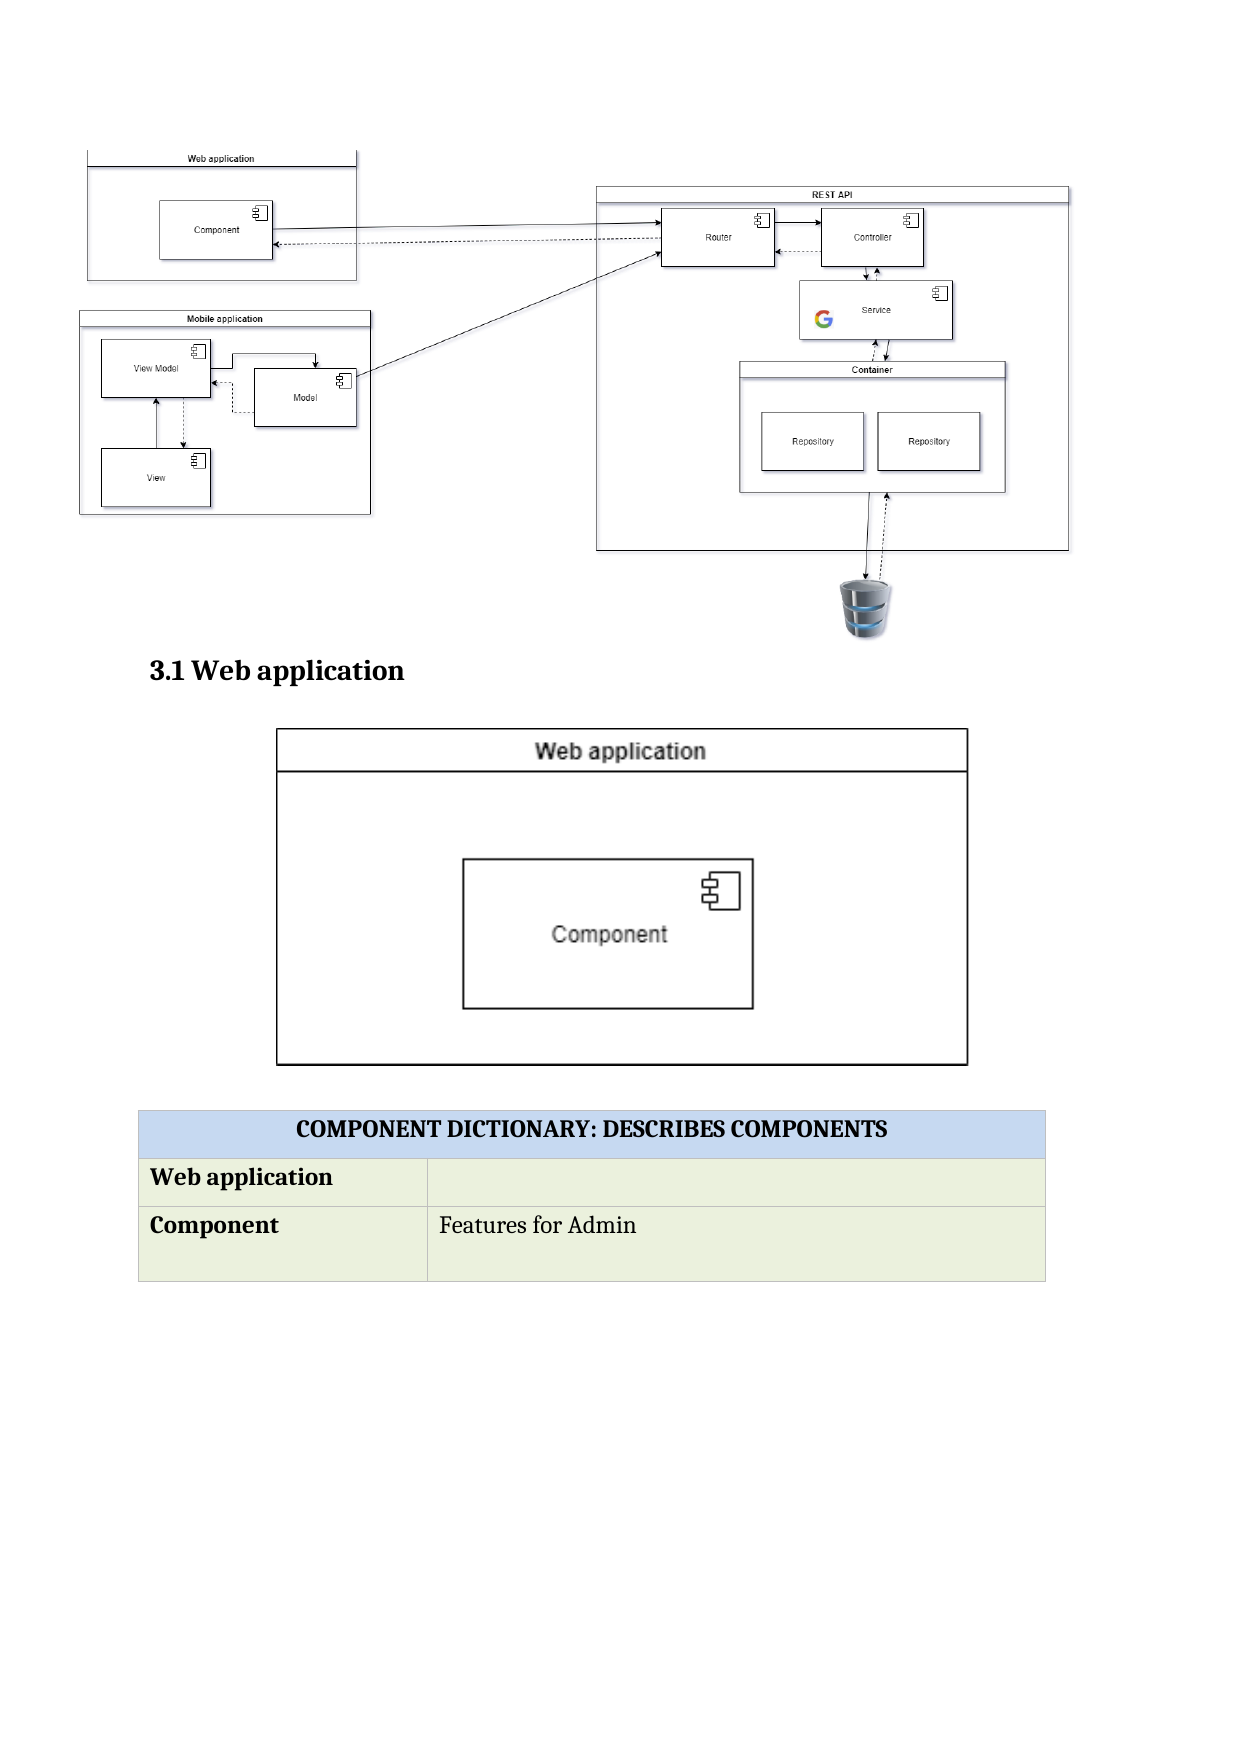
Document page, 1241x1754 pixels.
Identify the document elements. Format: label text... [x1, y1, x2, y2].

table_header COMPONENT DICTIONARY: DESCRIBES COMPONENTS [139, 1111, 1045, 1158]
subtitle 3.1 Web application [150, 654, 1094, 687]
table_cell Component [139, 1207, 427, 1281]
picture [79, 150, 1077, 646]
table_cell Web application [139, 1159, 427, 1206]
table_cell [428, 1159, 1045, 1206]
table_cell Features for Admin [428, 1207, 1045, 1281]
picture [276, 728, 969, 1066]
